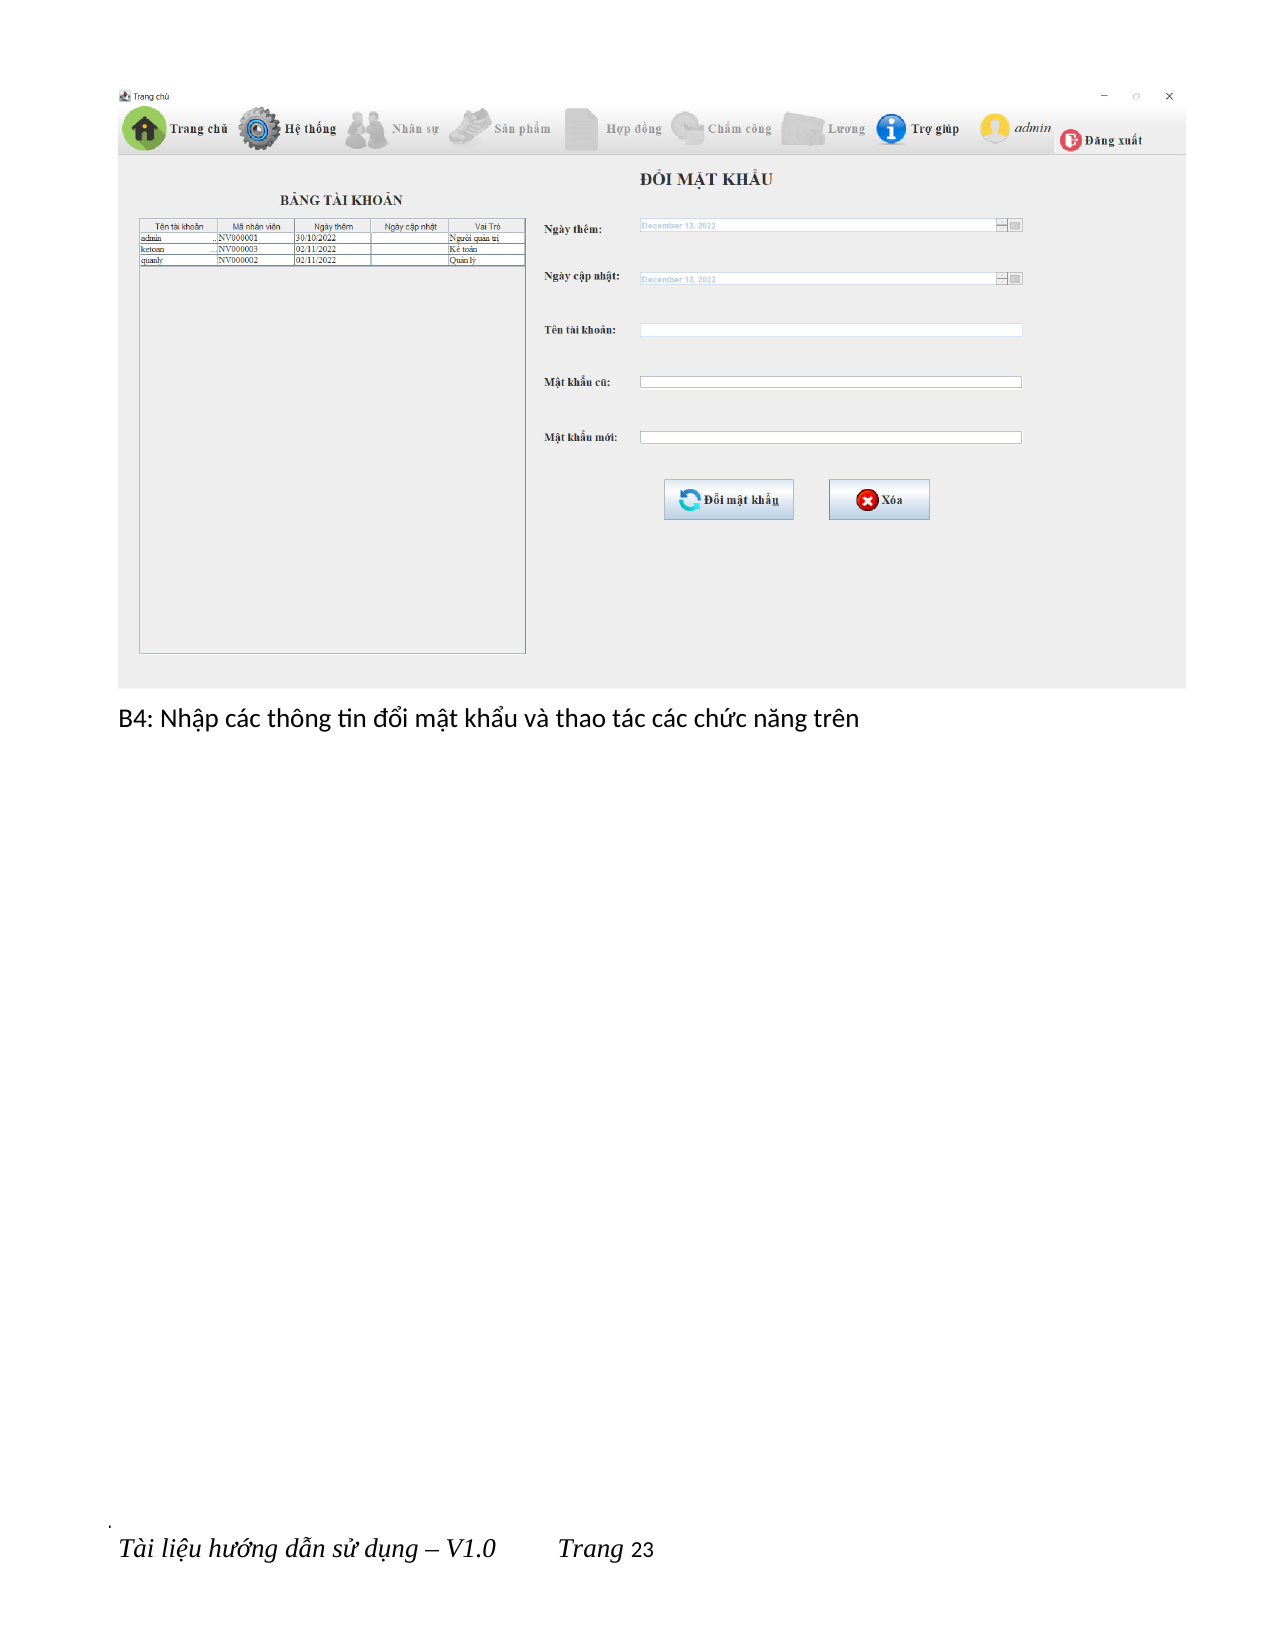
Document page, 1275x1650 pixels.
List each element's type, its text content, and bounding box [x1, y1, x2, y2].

text B4: Nhập các thông tin đổi mật khẩu và thao tác các chức năng trên [118, 701, 1186, 734]
picture [118, 88, 1187, 689]
